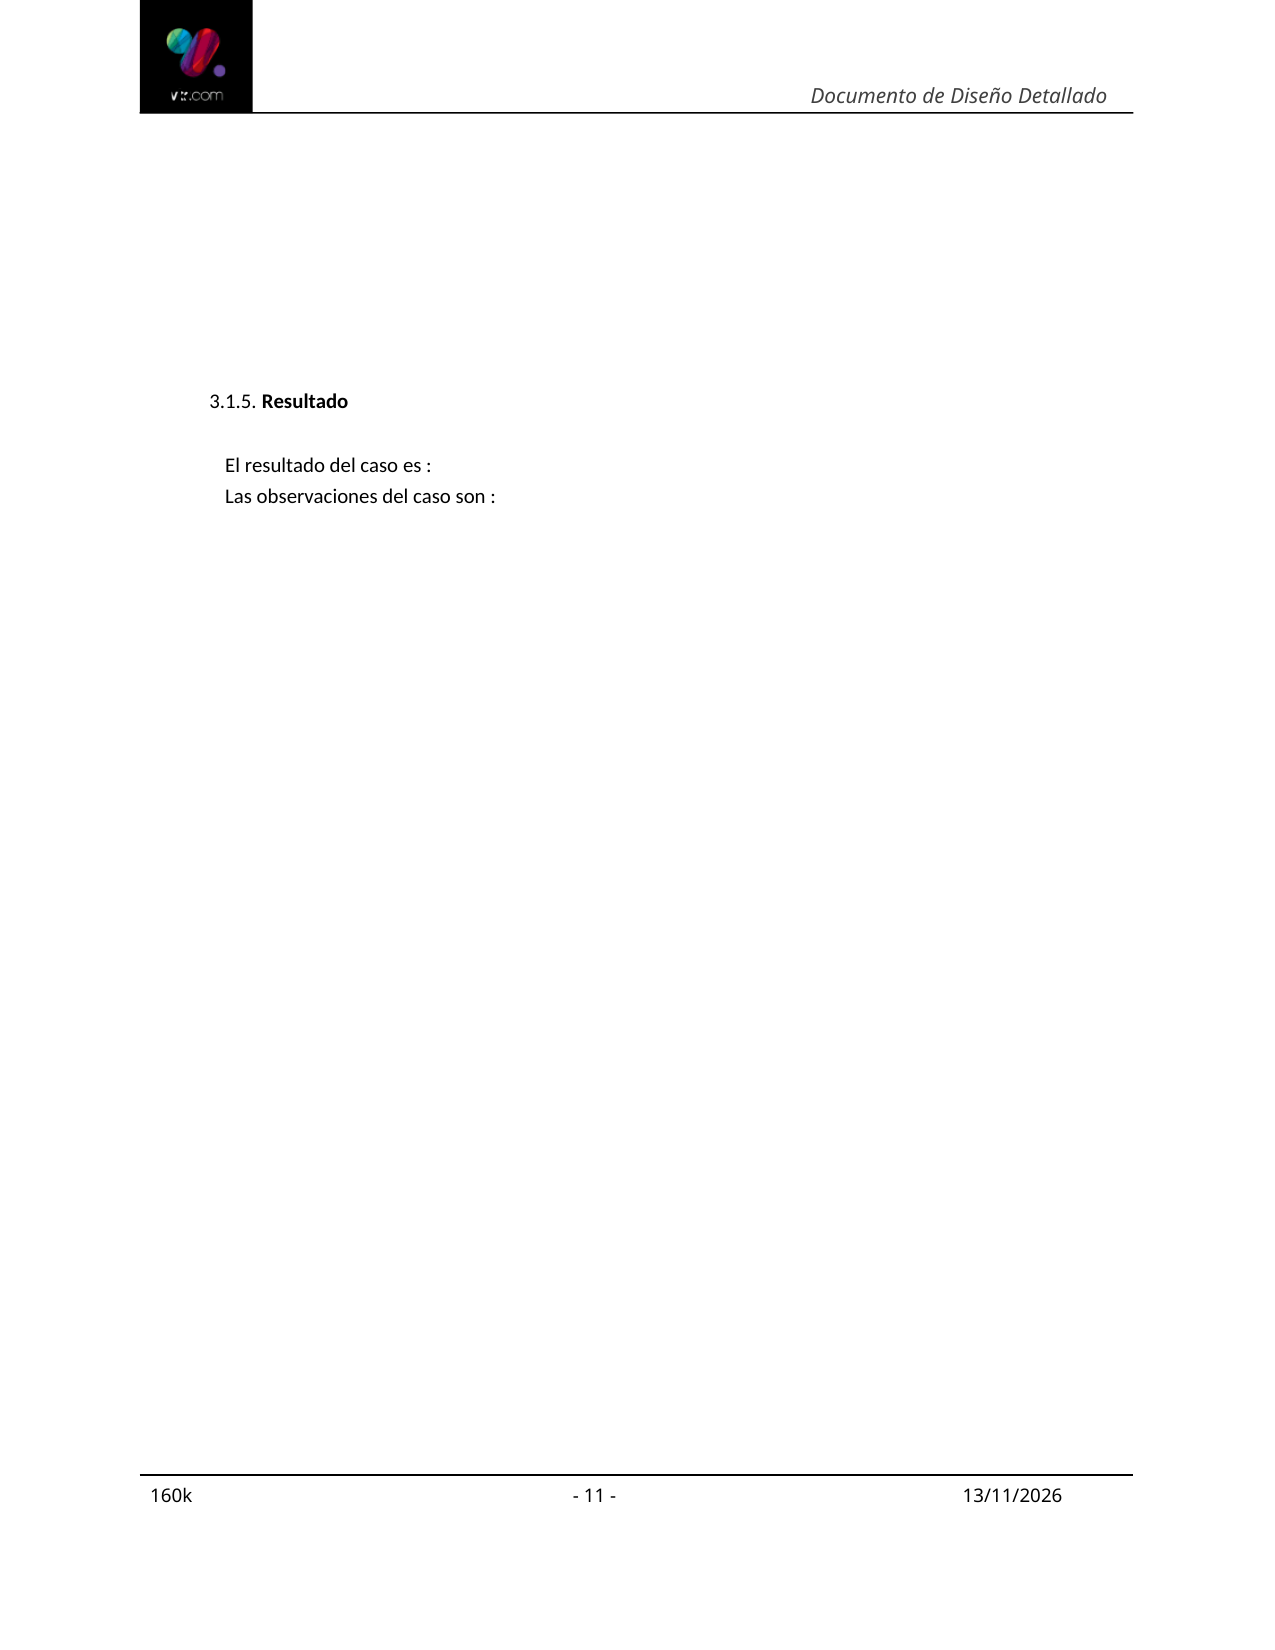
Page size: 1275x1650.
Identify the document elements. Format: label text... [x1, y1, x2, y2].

text Las observaciones del caso son : [225, 484, 1137, 509]
subtitle Resultado [209, 389, 1137, 414]
text El resultado del caso es : [225, 452, 1137, 477]
picture [166, 28, 226, 101]
